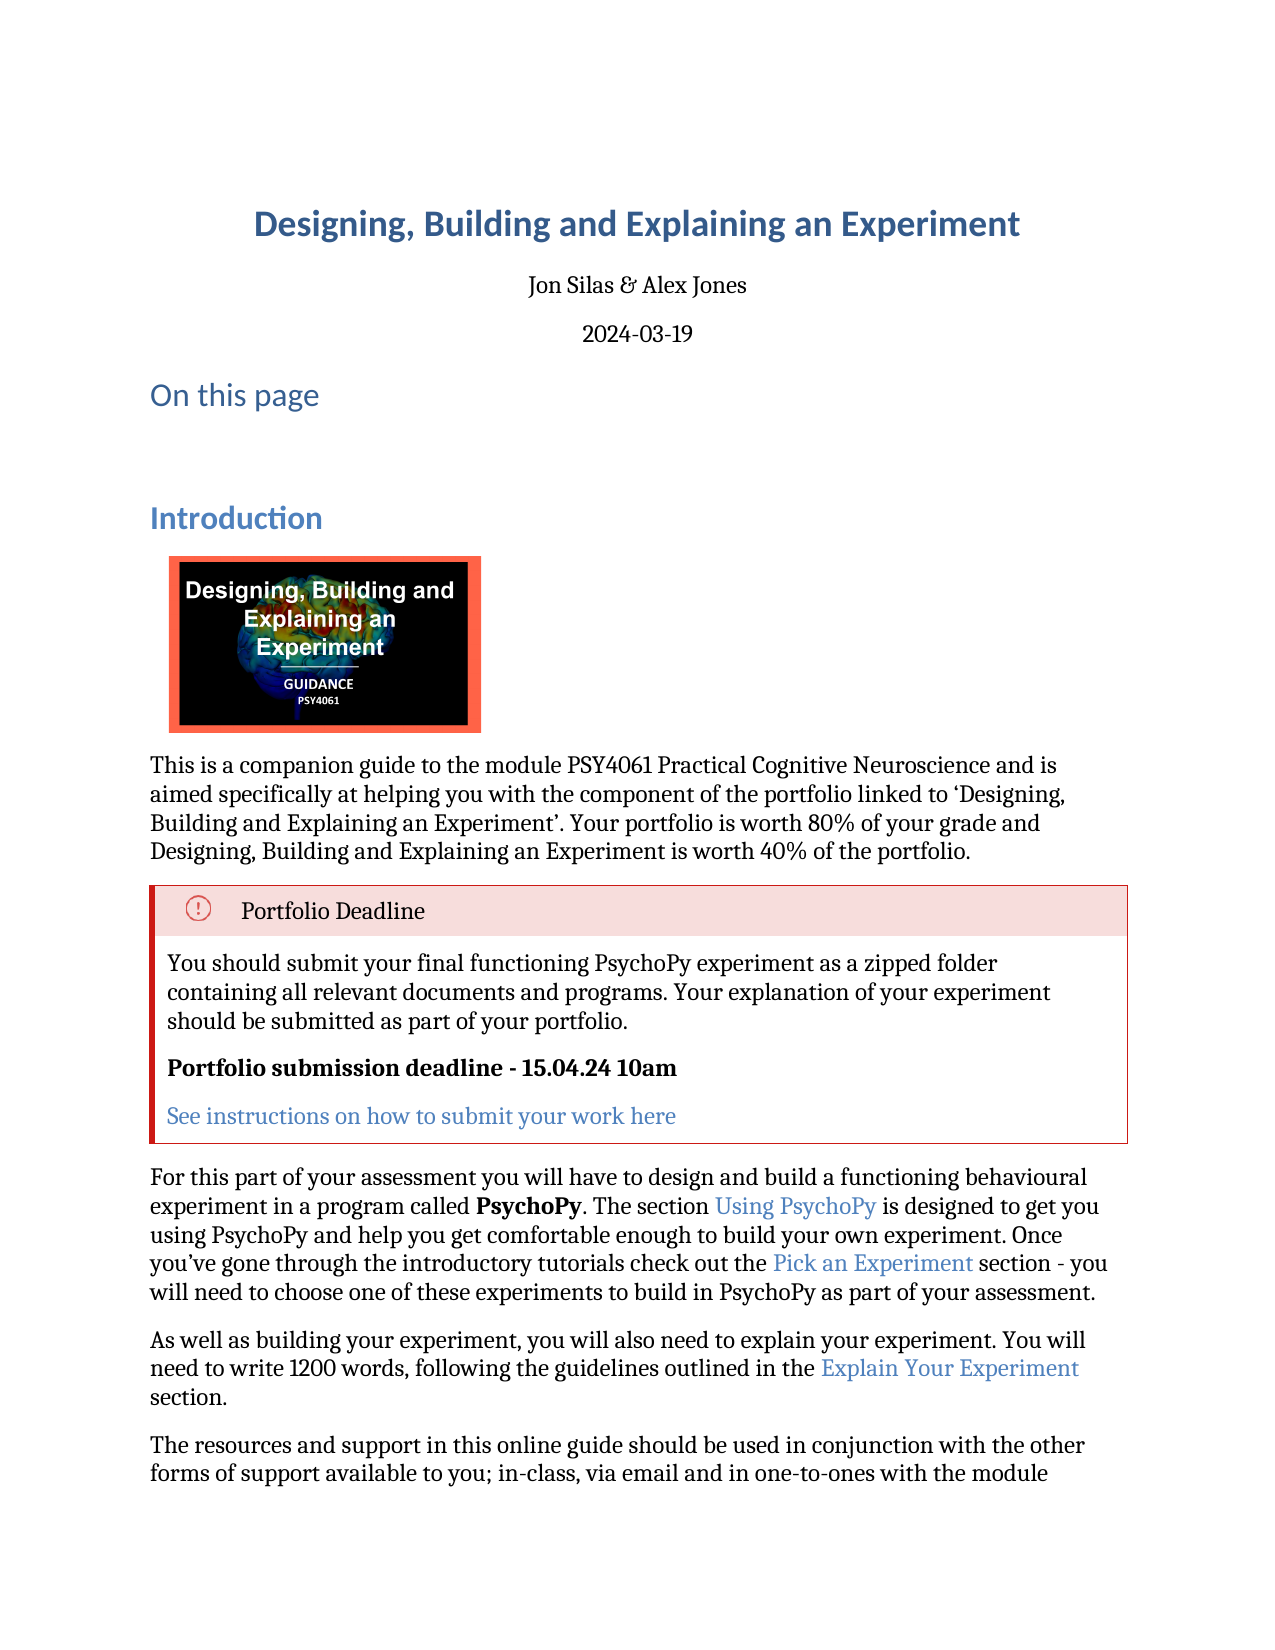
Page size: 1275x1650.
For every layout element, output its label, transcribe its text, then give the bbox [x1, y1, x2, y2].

text This is a companion guide to the module PSY4061 Practical Cognitive Neuroscience and is aimed specifically at helping you with the component of the portfolio linked to ‘Designing, Building and Explaining an Experiment’. Your portfolio is worth 80% of your grade and Designing, Building and Explaining an Experiment is worth 40% of the portfolio. [150, 751, 1125, 866]
text For this part of your assessment you will have to design and build a functioning behavioural experiment in a program called PsychoPy. The section Using PsychoPy is designed to get you using PsychoPy and help you get comfortable enough to build your own experiment. Once you’ve gone through the introductory tutorials check out the Pick an Experiment section - you will need to choose one of these experiments to build in PsychoPy as part of your assessment. [150, 1163, 1125, 1307]
subtitle Introduction [150, 497, 1125, 538]
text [150, 1431, 1125, 1488]
text Jon Silas & Alex Jones [150, 271, 1125, 299]
text 2024-03-19 [150, 320, 1125, 349]
picture [186, 895, 211, 921]
table_header Portfolio Deadline [155, 886, 1127, 936]
picture [168, 556, 482, 733]
title Designing, Building and Explaining an Experiment [150, 200, 1125, 246]
text As well as building your experiment, you will also need to explain your experiment. You will need to write 1200 words, following the guidelines outlined in the Explain Your Experiment section. [150, 1326, 1125, 1412]
table_cell You should submit your final functioning PsychoPy experiment as a zipped folder containing all relevant documents and programs. Your explanation of your experiment should be submitted as part of your portfolio. Portfolio submission deadline - 15.04.24 10am See instructions on how to submit your work here [155, 936, 1127, 1143]
